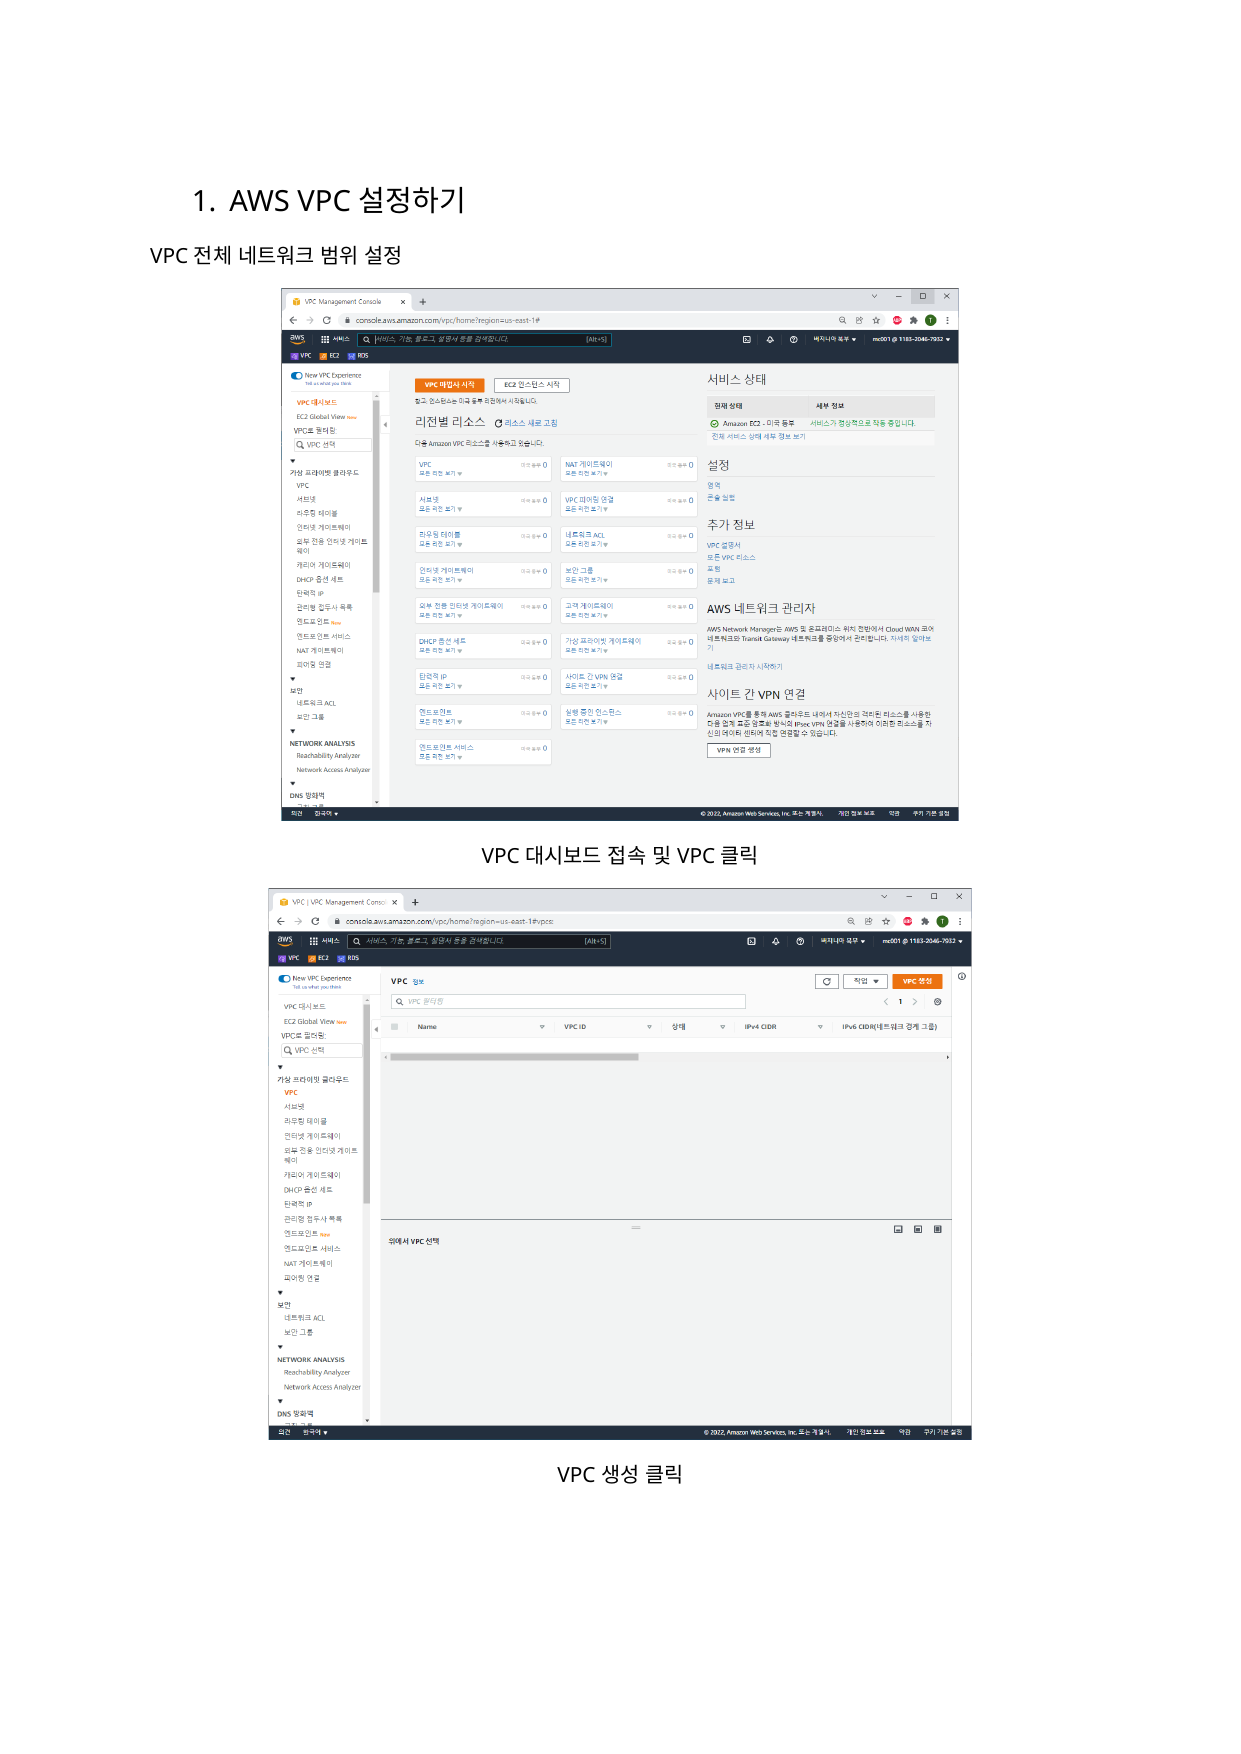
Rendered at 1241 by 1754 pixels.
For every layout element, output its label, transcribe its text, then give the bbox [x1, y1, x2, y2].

picture [281, 288, 959, 821]
text VPC 생성 클릭 [150, 1459, 1090, 1489]
subtitle VPC 전체 네트워크 범위 설정 [150, 239, 1090, 270]
subtitle AWS VPC 설정하기 [192, 177, 1090, 219]
picture [268, 888, 972, 1440]
text VPC 대시보드 접속 및 VPC 클릭 [150, 839, 1090, 869]
